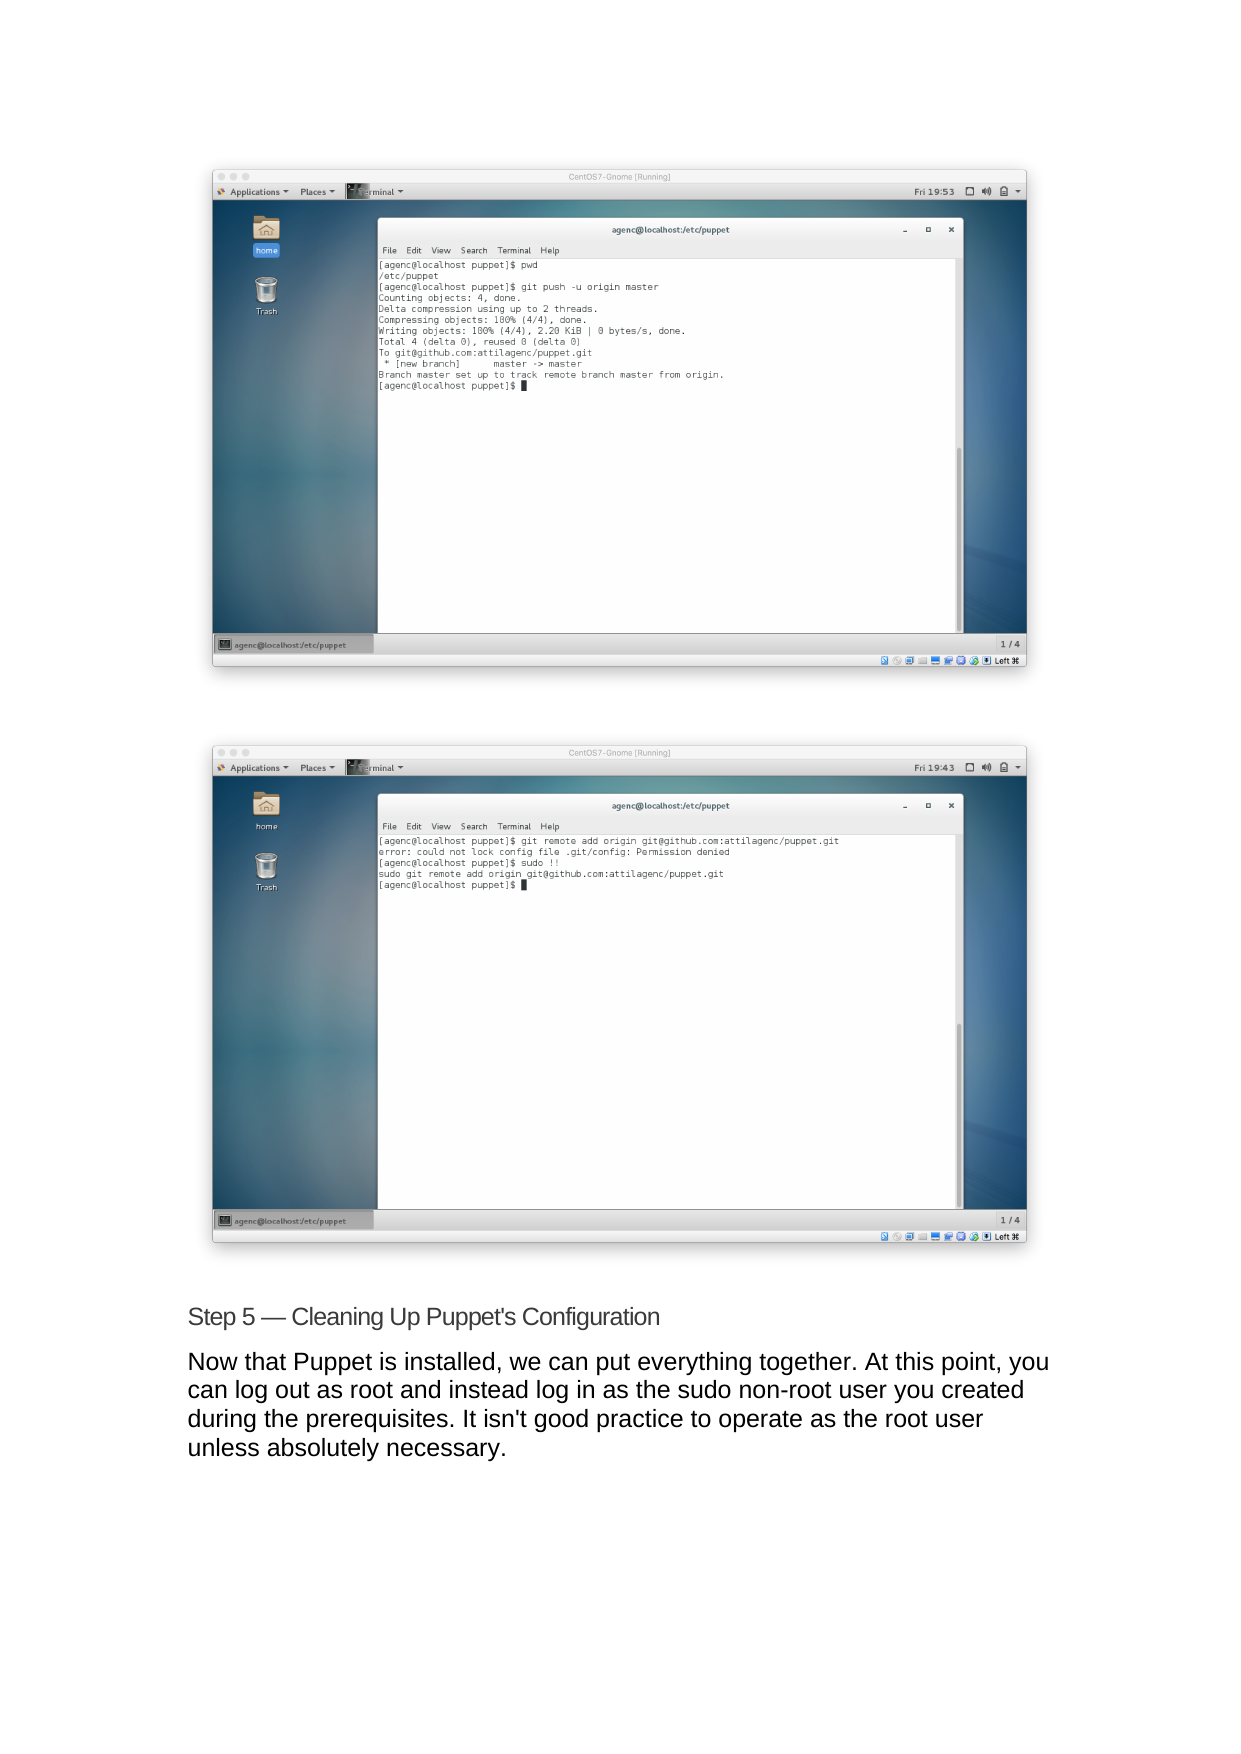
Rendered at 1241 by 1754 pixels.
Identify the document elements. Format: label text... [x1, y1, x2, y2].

text Step 5 — Cleaning Up Puppet's Configuration [187, 1302, 1053, 1331]
picture [187, 726, 1052, 1273]
picture [187, 150, 1052, 697]
text Now that Puppet is installed, we can put everything together. At this point, you can log out as root and instead log in as the sudo non-root user you created during the prerequisites. It isn't good practice to operate as the root user unless absolutely necessary. [187, 1346, 1053, 1461]
